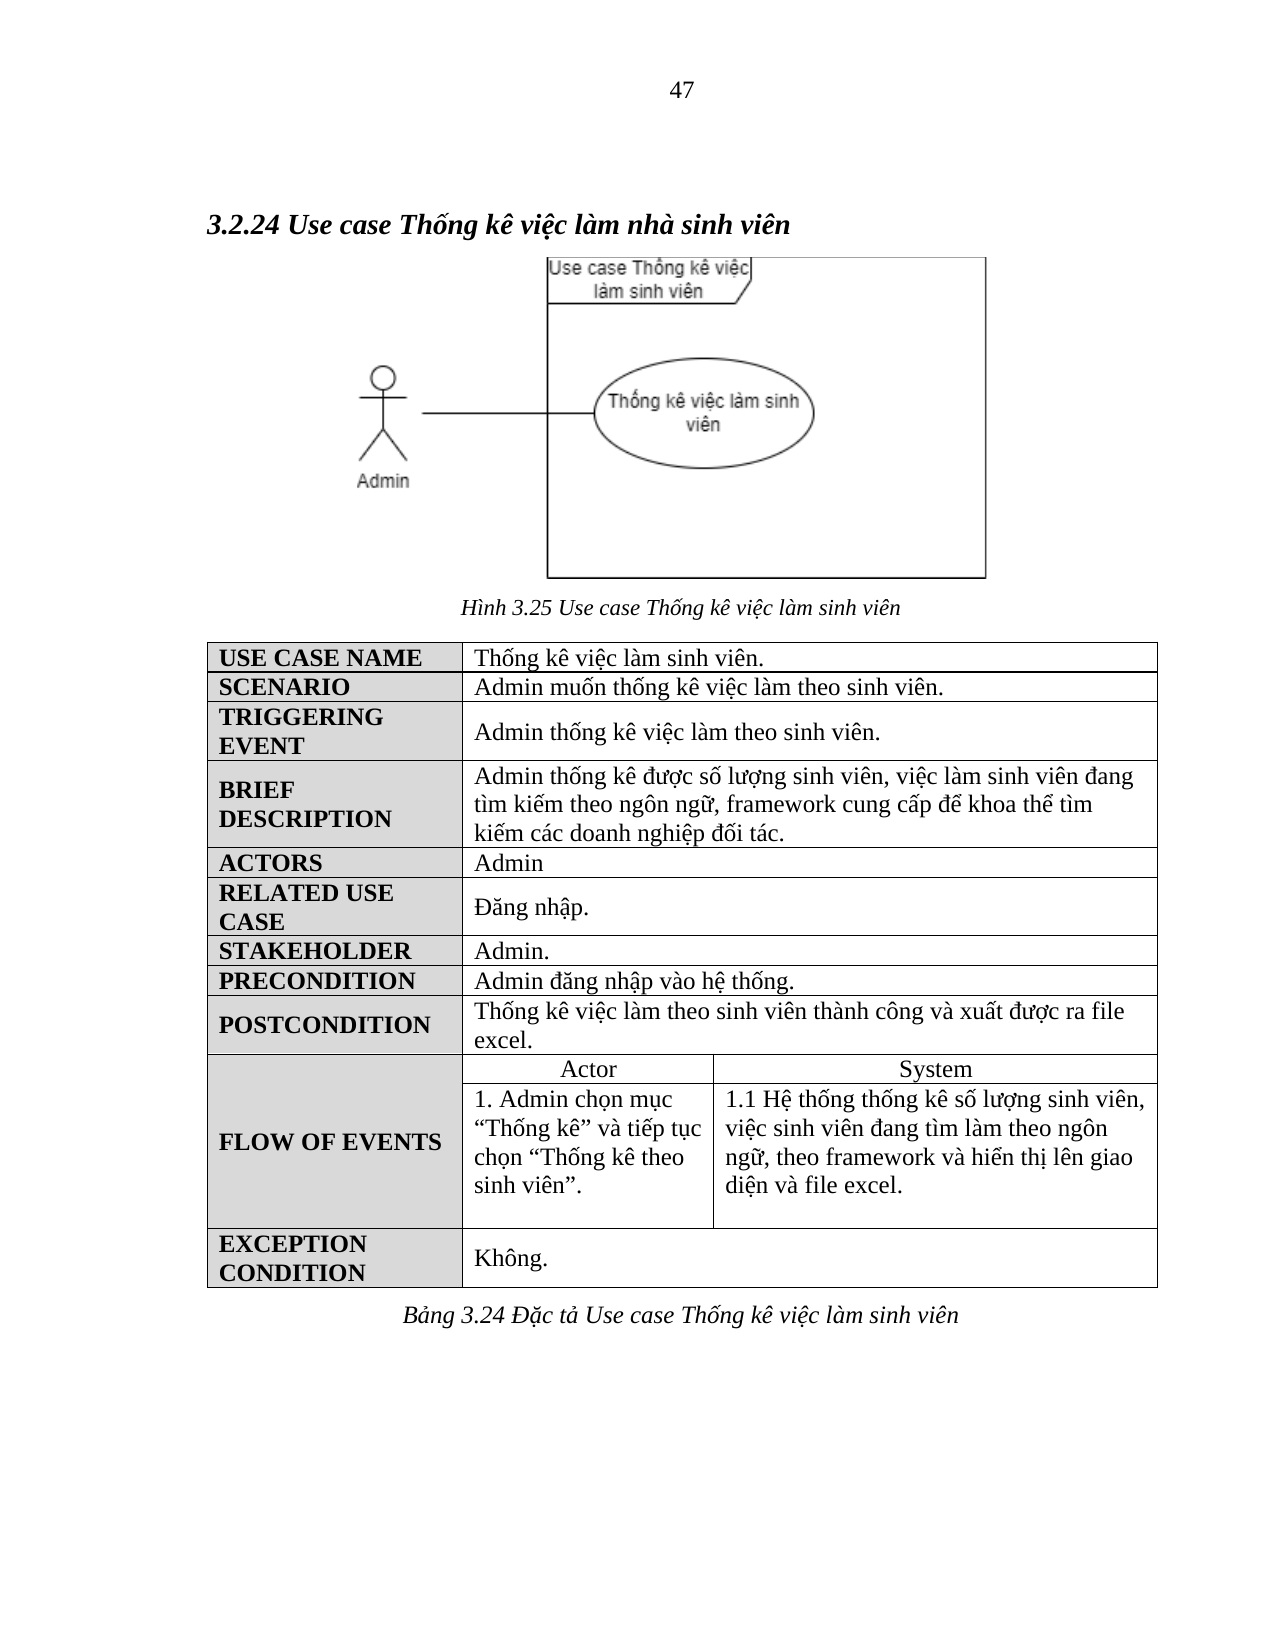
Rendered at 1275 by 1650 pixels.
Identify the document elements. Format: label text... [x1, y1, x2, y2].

table_cell ACTORS [208, 848, 462, 877]
table_header Thống kê việc làm sinh viên. [463, 643, 1157, 671]
text Hình 3.25 Use case Thống kê việc làm sinh viên [207, 594, 1157, 621]
table_cell SCENARIO [208, 673, 462, 701]
table_cell Admin thống kê việc làm theo sinh viên. [463, 702, 1157, 760]
table_cell STAKEHOLDER [208, 936, 462, 965]
table_cell 1. Admin chọn mục “Thống kê” và tiếp tục chọn “Thống kê theo sinh viên”. [463, 1084, 713, 1228]
table_cell Admin đăng nhập vào hệ thống. [463, 966, 1157, 995]
table_cell Admin [463, 848, 1157, 877]
table_cell TRIGGERING EVENT [208, 702, 462, 760]
table_cell 1.1 Hệ thống thống kê số lượng sinh viên, việc sinh viên đang tìm làm theo ngôn ngữ, theo framework và hiển thị lên giao diện và file excel. [714, 1084, 1157, 1228]
table_cell Thống kê việc làm theo sinh viên thành công và xuất được ra file excel. [463, 996, 1157, 1053]
table_cell PRECONDITION [208, 966, 462, 995]
text Bảng 3.24 Đặc tả Use case Thống kê việc làm sinh viên [207, 1300, 1157, 1329]
list Use case Thống kê việc làm nhà sinh viên [207, 207, 1157, 240]
table_cell Admin thống kê được số lượng sinh viên, việc làm sinh viên đang tìm kiếm theo ngôn ngữ, framework cung cấp để khoa thể tìm kiếm các doanh nghiệp đối tác. [463, 761, 1157, 847]
table_cell Đăng nhập. [463, 878, 1157, 935]
table_cell Actor [463, 1055, 713, 1083]
table_cell System [714, 1055, 1157, 1083]
table_cell BRIEF DESCRIPTION [208, 761, 462, 847]
table_cell FLOW OF EVENTS [208, 1055, 462, 1228]
table_cell Không. [463, 1229, 1157, 1287]
table_cell Admin muốn thống kê việc làm theo sinh viên. [463, 673, 1157, 701]
table_cell EXCEPTION CONDITION [208, 1229, 462, 1287]
table_cell Admin. [463, 936, 1157, 965]
table_header USE CASE NAME [208, 643, 462, 671]
picture [356, 257, 987, 579]
table_cell POSTCONDITION [208, 996, 462, 1053]
table_cell RELATED USE CASE [208, 878, 462, 935]
